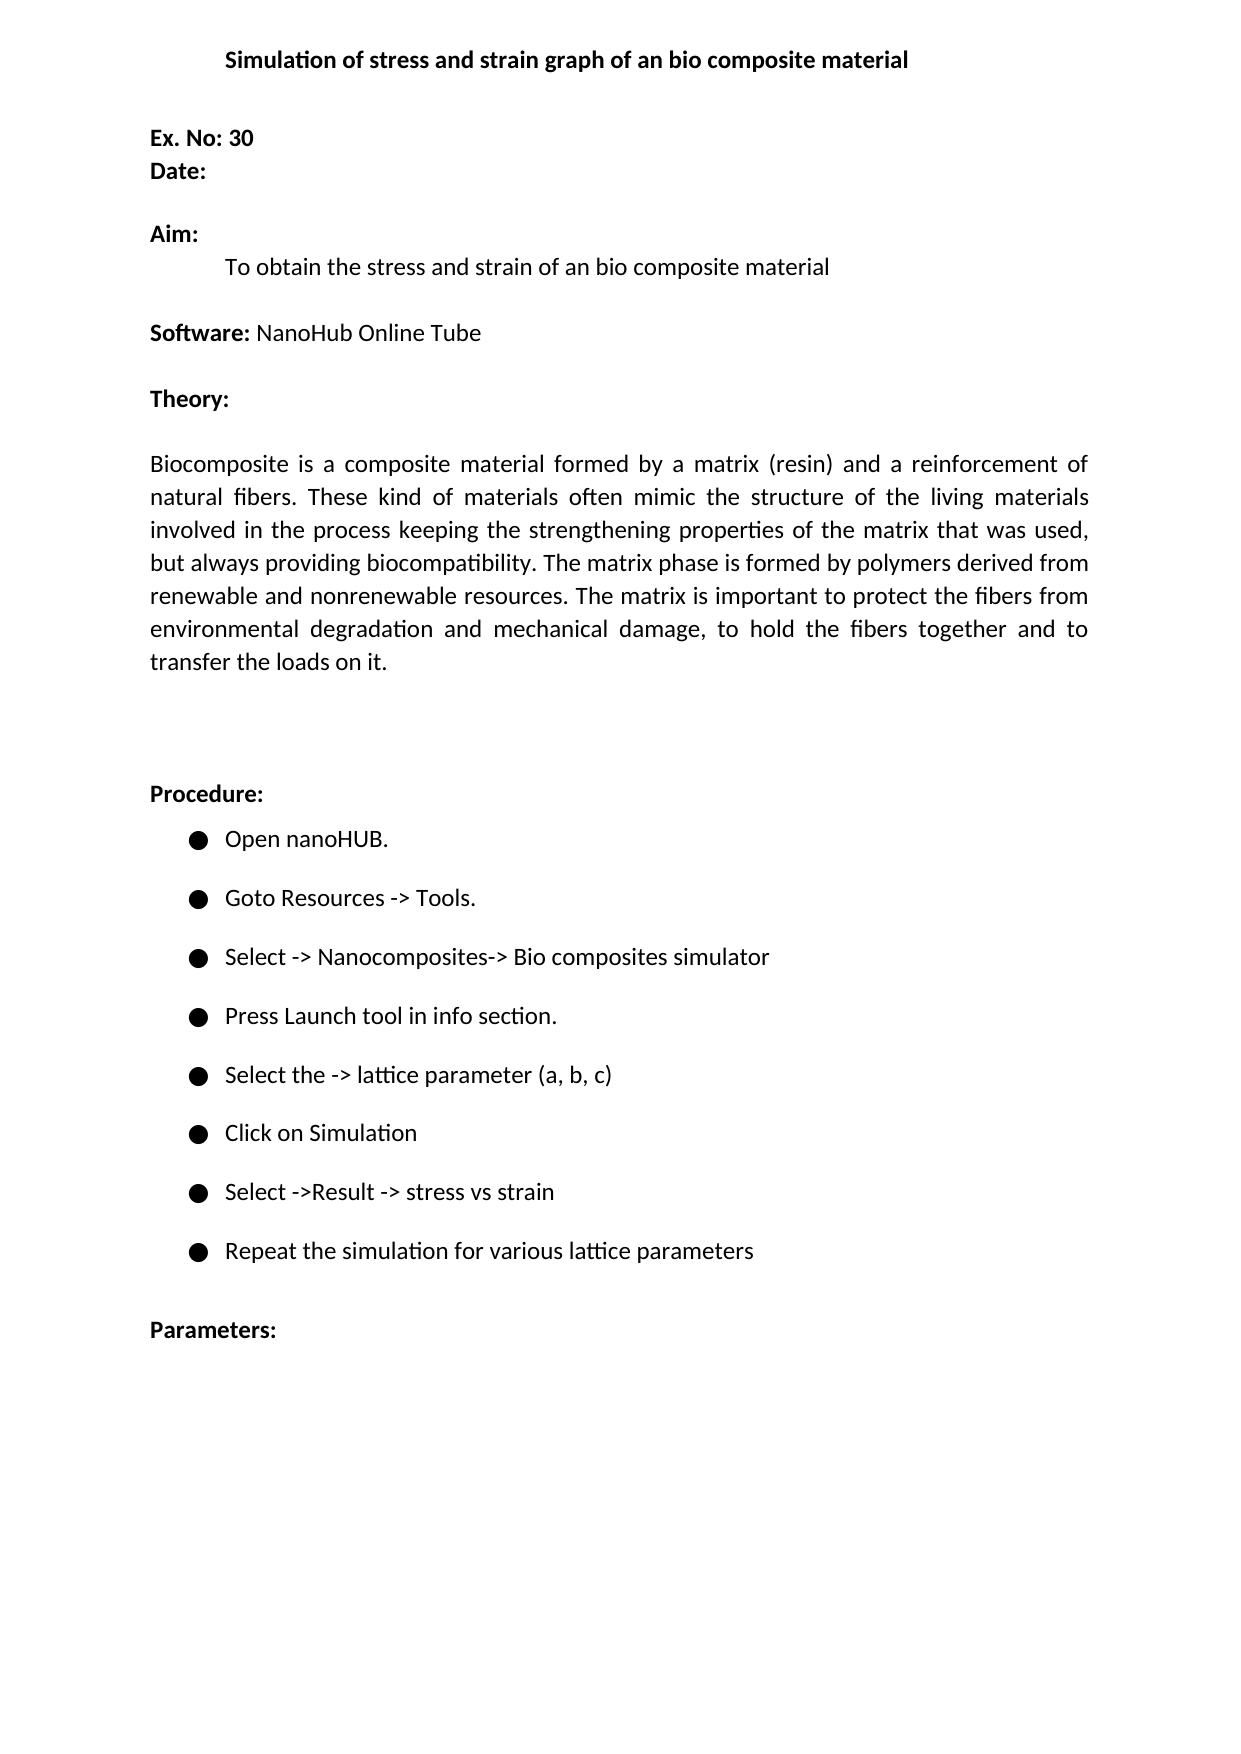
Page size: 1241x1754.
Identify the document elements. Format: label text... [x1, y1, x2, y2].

list Select -> Nanocomposites-> Bio composites simulator [187, 928, 1090, 979]
text To obtain the stress and strain of an bio composite material [150, 251, 1090, 282]
list Press Launch tool in info section. [187, 987, 1090, 1038]
text Biocomposite is a composite material formed by a matrix (resin) and a reinforcement of natural fibers. These kind of materials often mimic the structure of the living materials involved in the process keeping the strengthening properties of the matrix that was used, but always providing biocompatibility. The matrix phase is formed by polymers derived from renewable and nonrenewable resources. The matrix is important to protect the fibers from environmental degradation and mechanical damage, to hold the fibers together and to transfer the loads on it. [150, 448, 1090, 677]
list Repeat the simulation for various lattice parameters [187, 1223, 1090, 1274]
list Click on Simulation [187, 1105, 1090, 1156]
text Theory: [150, 383, 1090, 413]
text Simulation of stress and strain graph of an bio composite material [225, 44, 1090, 75]
list Goto Resources -> Tools. [187, 869, 1090, 921]
text Procedure: [150, 778, 1090, 808]
text Parameters: [150, 1314, 1090, 1345]
text Software: NanoHub Online Tube [150, 317, 1090, 347]
list Select ->Result -> stress vs strain [187, 1164, 1090, 1215]
text Date: [150, 155, 1090, 186]
list Open nanoHUB. [187, 811, 1090, 862]
list Select the -> lattice parameter (a, b, c) [187, 1046, 1090, 1097]
text Aim: [150, 218, 1090, 249]
text Ex. No: 30 [150, 122, 1090, 153]
